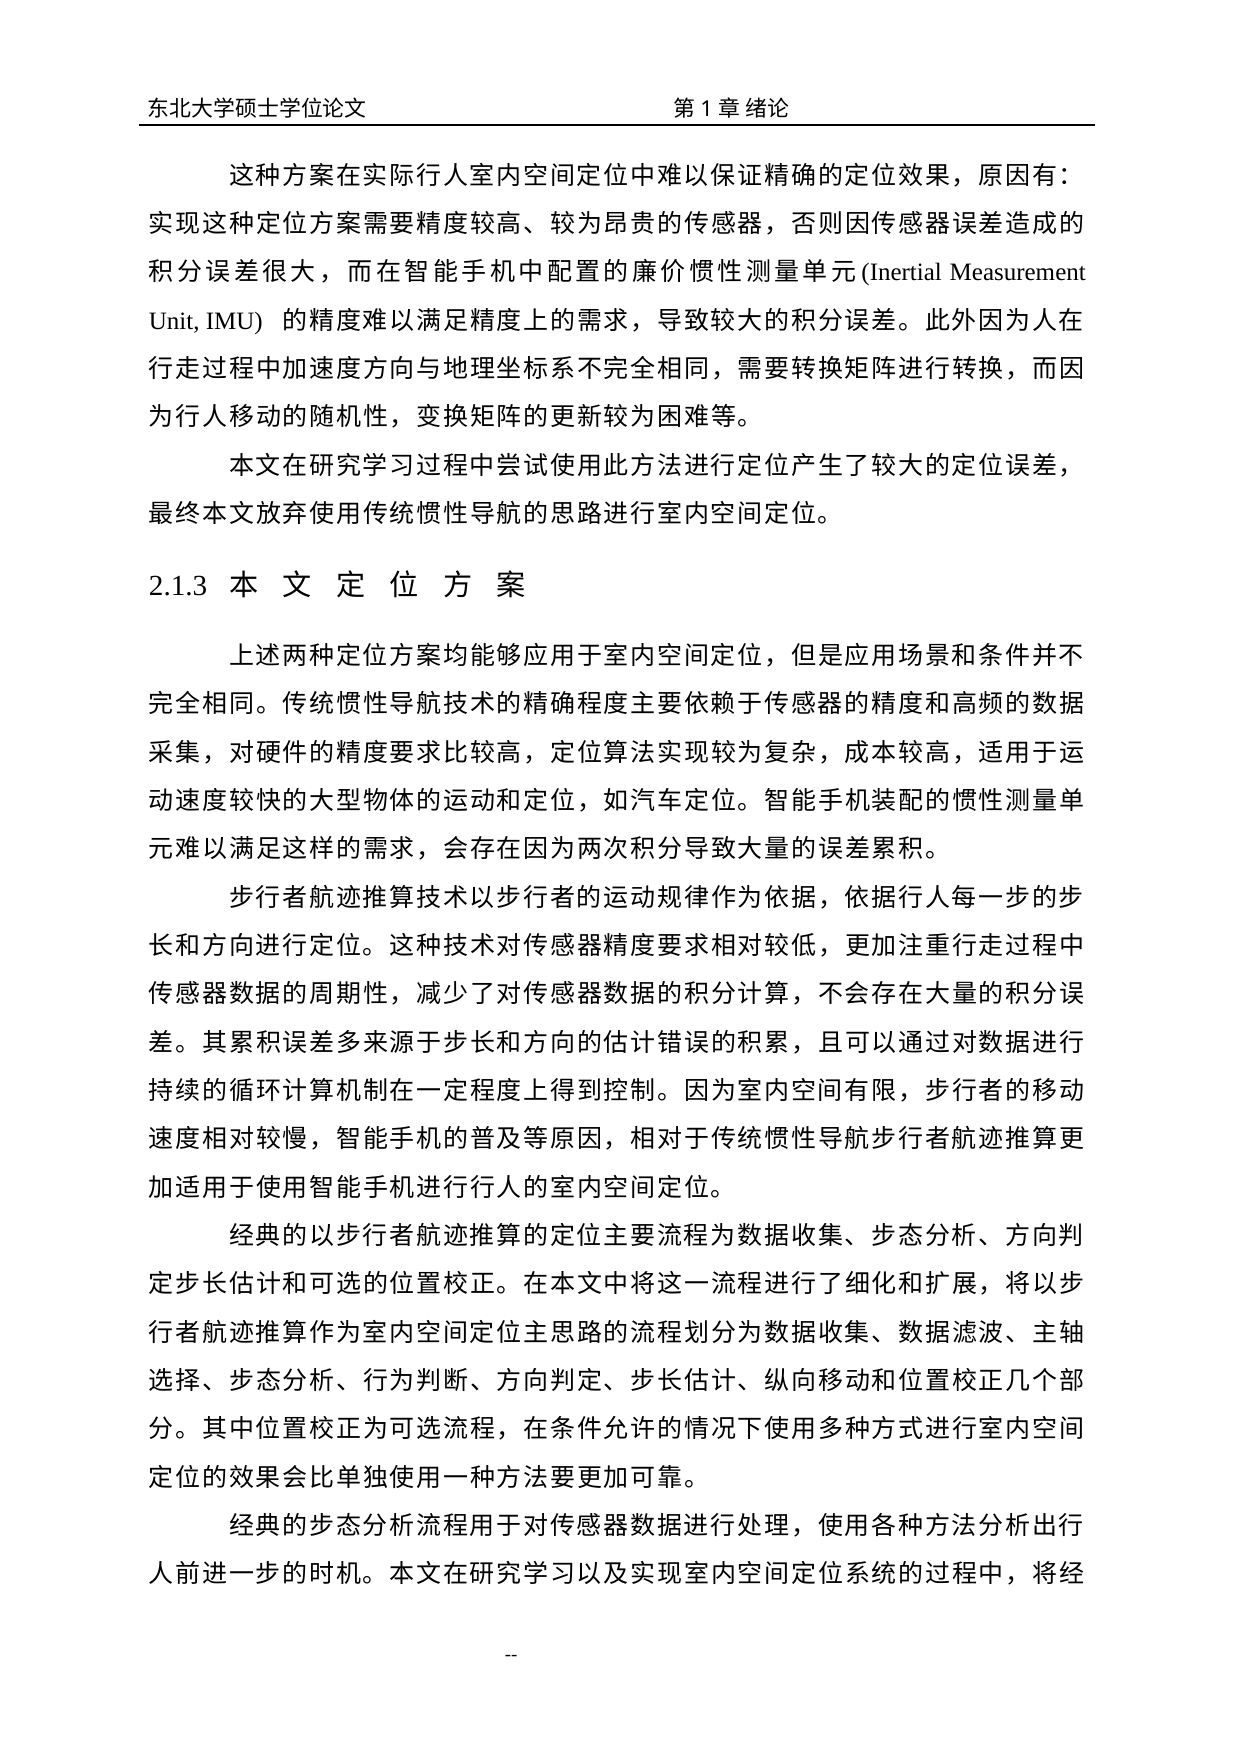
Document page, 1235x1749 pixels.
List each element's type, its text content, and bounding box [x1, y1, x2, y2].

text 步行者航迹推算技术以步行者的运动规律作为依据，依据行人每一步的步长和方向进行定位。这种技术对传感器精度要求相对较低，更加注重行走过程中传感器数据的周期性，减少了对传感器数据的积分计算，不会存在大量的积分误差。其累积误差多来源于步长和方向的估计错误的积累，且可以通过对数据进行持续的循环计算机制在一定程度上得到控制。因为室内空间有限，步行者的移动速度相对较慢，智能手机的普及等原因，相对于传统惯性导航步行者航迹推算更加适用于使用智能手机进行行人的室内空间定位。 [149, 871, 1086, 1209]
text 这种方案在实际行人室内空间定位中难以保证精确的定位效果，原因有：实现这种定位方案需要精度较高、较为昂贵的传感器，否则因传感器误差造成的积分误差很大，而在智能手机中配置的廉价惯性测量单元(Inertial Measurement Unit, IMU)的精度难以满足精度上的需求，导致较大的积分误差。此外因为人在行走过程中加速度方向与地理坐标系不完全相同，需要转换矩阵进行转换，而因为行人移动的随机性，变换矩阵的更新较为困难等。 [149, 149, 1086, 439]
text 经典的以步行者航迹推算的定位主要流程为数据收集、步态分析、方向判定步长估计和可选的位置校正。在本文中将这一流程进行了细化和扩展，将以步行者航迹推算作为室内空间定位主思路的流程划分为数据收集、数据滤波、主轴选择、步态分析、行为判断、方向判定、步长估计、纵向移动和位置校正几个部分。其中位置校正为可选流程，在条件允许的情况下使用多种方式进行室内空间定位的效果会比单独使用一种方法要更加可靠。 [149, 1209, 1086, 1499]
text 本文在研究学习过程中尝试使用此方法进行定位产生了较大的定位误差，最终本文放弃使用传统惯性导航的思路进行室内空间定位。 [149, 439, 1086, 536]
text 上述两种定位方案均能够应用于室内空间定位，但是应用场景和条件并不完全相同。传统惯性导航技术的精确程度主要依赖于传感器的精度和高频的数据采集，对硬件的精度要求比较高，定位算法实现较为复杂，成本较高，适用于运动速度较快的大型物体的运动和定位，如汽车定位。智能手机装配的惯性测量单元难以满足这样的需求，会存在因为两次积分导致大量的误差累积。 [149, 629, 1086, 871]
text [149, 1499, 1086, 1596]
subtitle 本文定位方案 [143, 558, 1086, 607]
